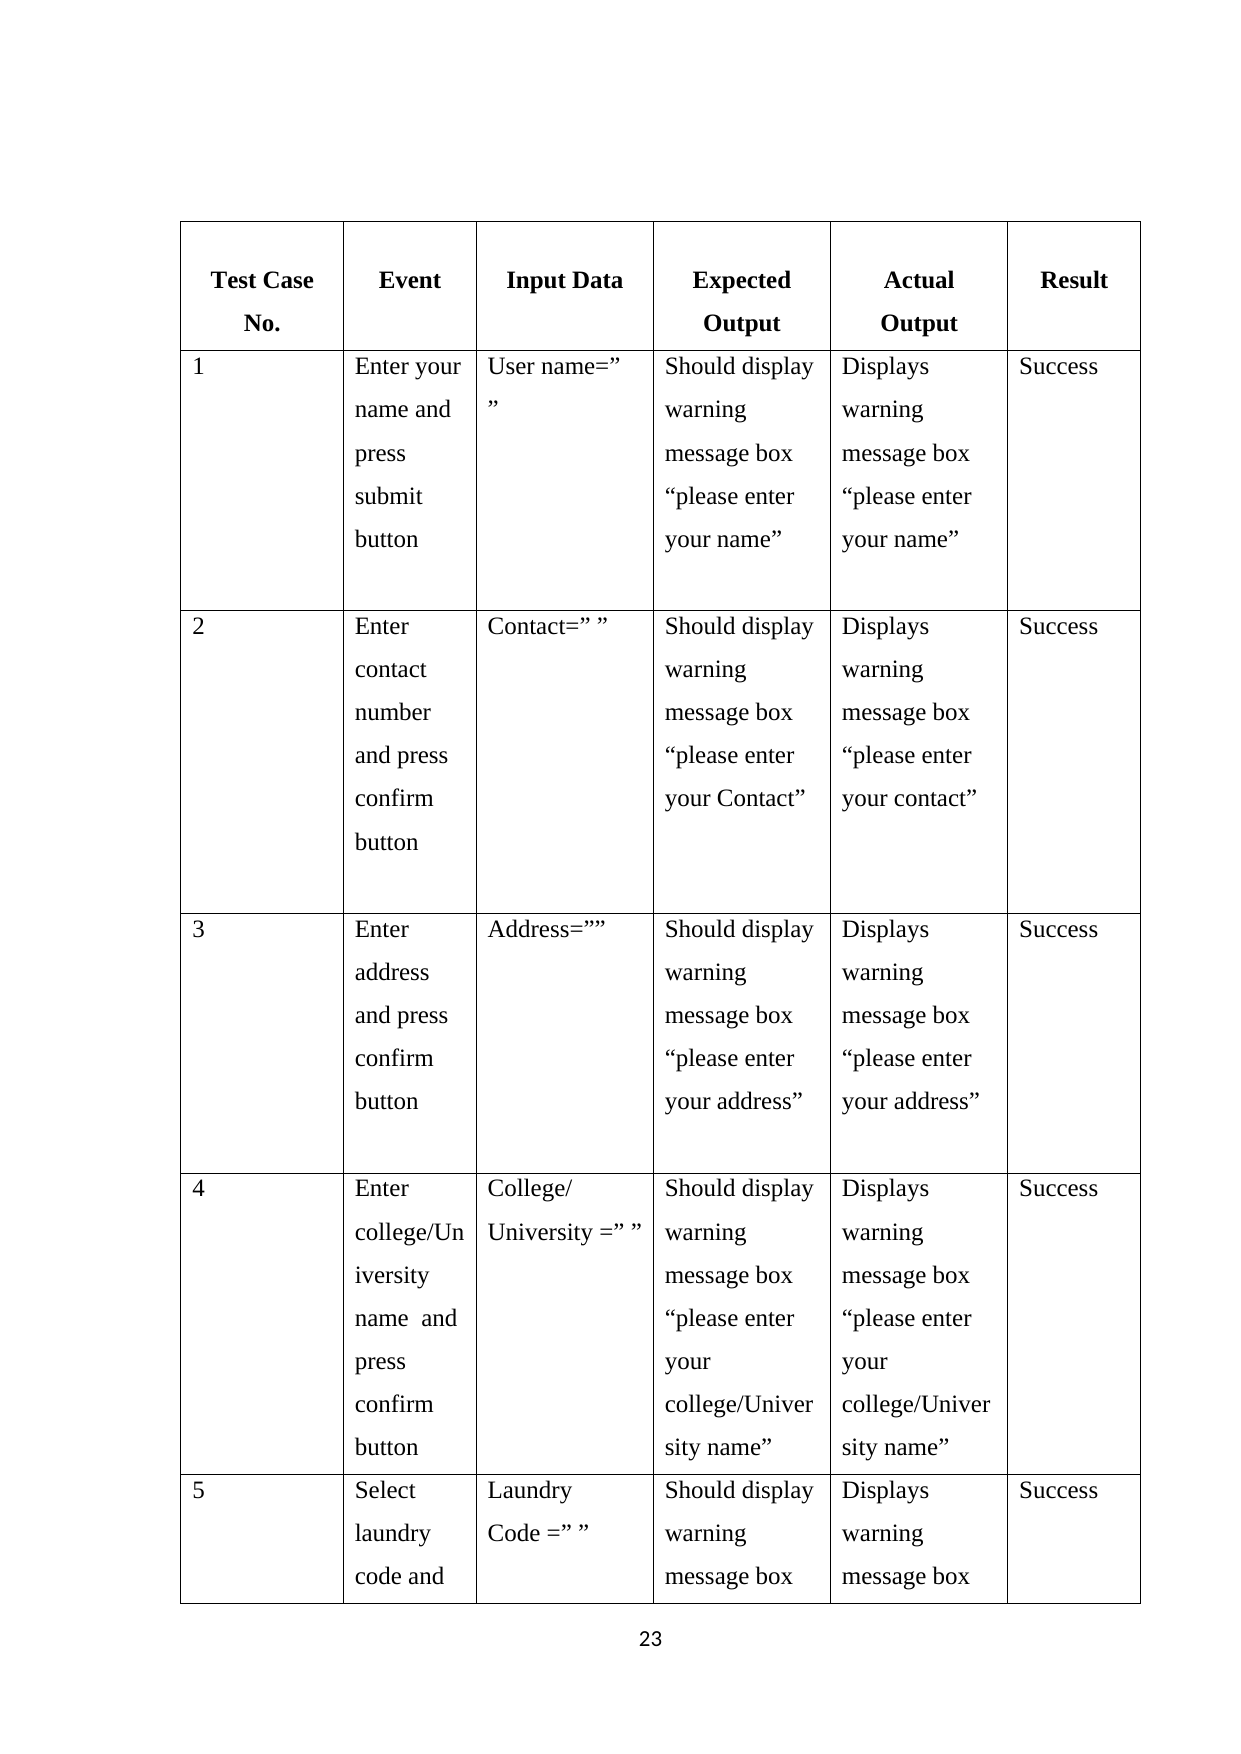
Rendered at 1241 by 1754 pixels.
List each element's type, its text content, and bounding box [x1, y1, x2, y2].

table_cell 3 [181, 914, 343, 1172]
table_cell Displays warning message box “please enter your college/University name” [831, 1174, 1007, 1474]
table_cell Success [1008, 351, 1140, 610]
table_cell Laundry Code =” ” [477, 1475, 653, 1603]
table_header Test Case No. [181, 222, 343, 350]
table_cell 4 [181, 1174, 343, 1474]
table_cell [654, 1475, 830, 1603]
table_cell Should display warning message box “please enter your college/University name” [654, 1174, 830, 1474]
table_cell Enter your name and press submit button [344, 351, 476, 610]
table_header Expected Output [654, 222, 830, 350]
table_header Actual Output [831, 222, 1007, 350]
table_cell 1 [181, 351, 343, 610]
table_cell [344, 1475, 476, 1603]
table_cell Success [1008, 1174, 1140, 1474]
table_cell Address=”” [477, 914, 653, 1172]
table_cell Contact=” ” [477, 611, 653, 913]
table_cell Should display warning message box “please enter your address” [654, 914, 830, 1172]
table_header Result [1008, 222, 1140, 350]
table_cell Enter address and press confirm button [344, 914, 476, 1172]
table_cell Displays warning message box “please enter your name” [831, 351, 1007, 610]
table_cell Success [1008, 611, 1140, 913]
table_cell Displays warning message box “please enter your address” [831, 914, 1007, 1172]
table_cell 5 [181, 1475, 343, 1603]
table_cell Should display warning message box “please enter your Contact” [654, 611, 830, 913]
table_cell Enter college/University name and press confirm button [344, 1174, 476, 1474]
table_cell Should display warning message box “please enter your name” [654, 351, 830, 610]
table_cell Displays warning message box “please enter your contact” [831, 611, 1007, 913]
table_cell College/University =” ” [477, 1174, 653, 1474]
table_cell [831, 1475, 1007, 1603]
table_cell 2 [181, 611, 343, 913]
table_cell Enter contact number and press confirm button [344, 611, 476, 913]
table_cell Success [1008, 1475, 1140, 1603]
table_cell User name=” ” [477, 351, 653, 610]
table_header Input Data [477, 222, 653, 350]
table_header Event [344, 222, 476, 350]
table_cell Success [1008, 914, 1140, 1172]
